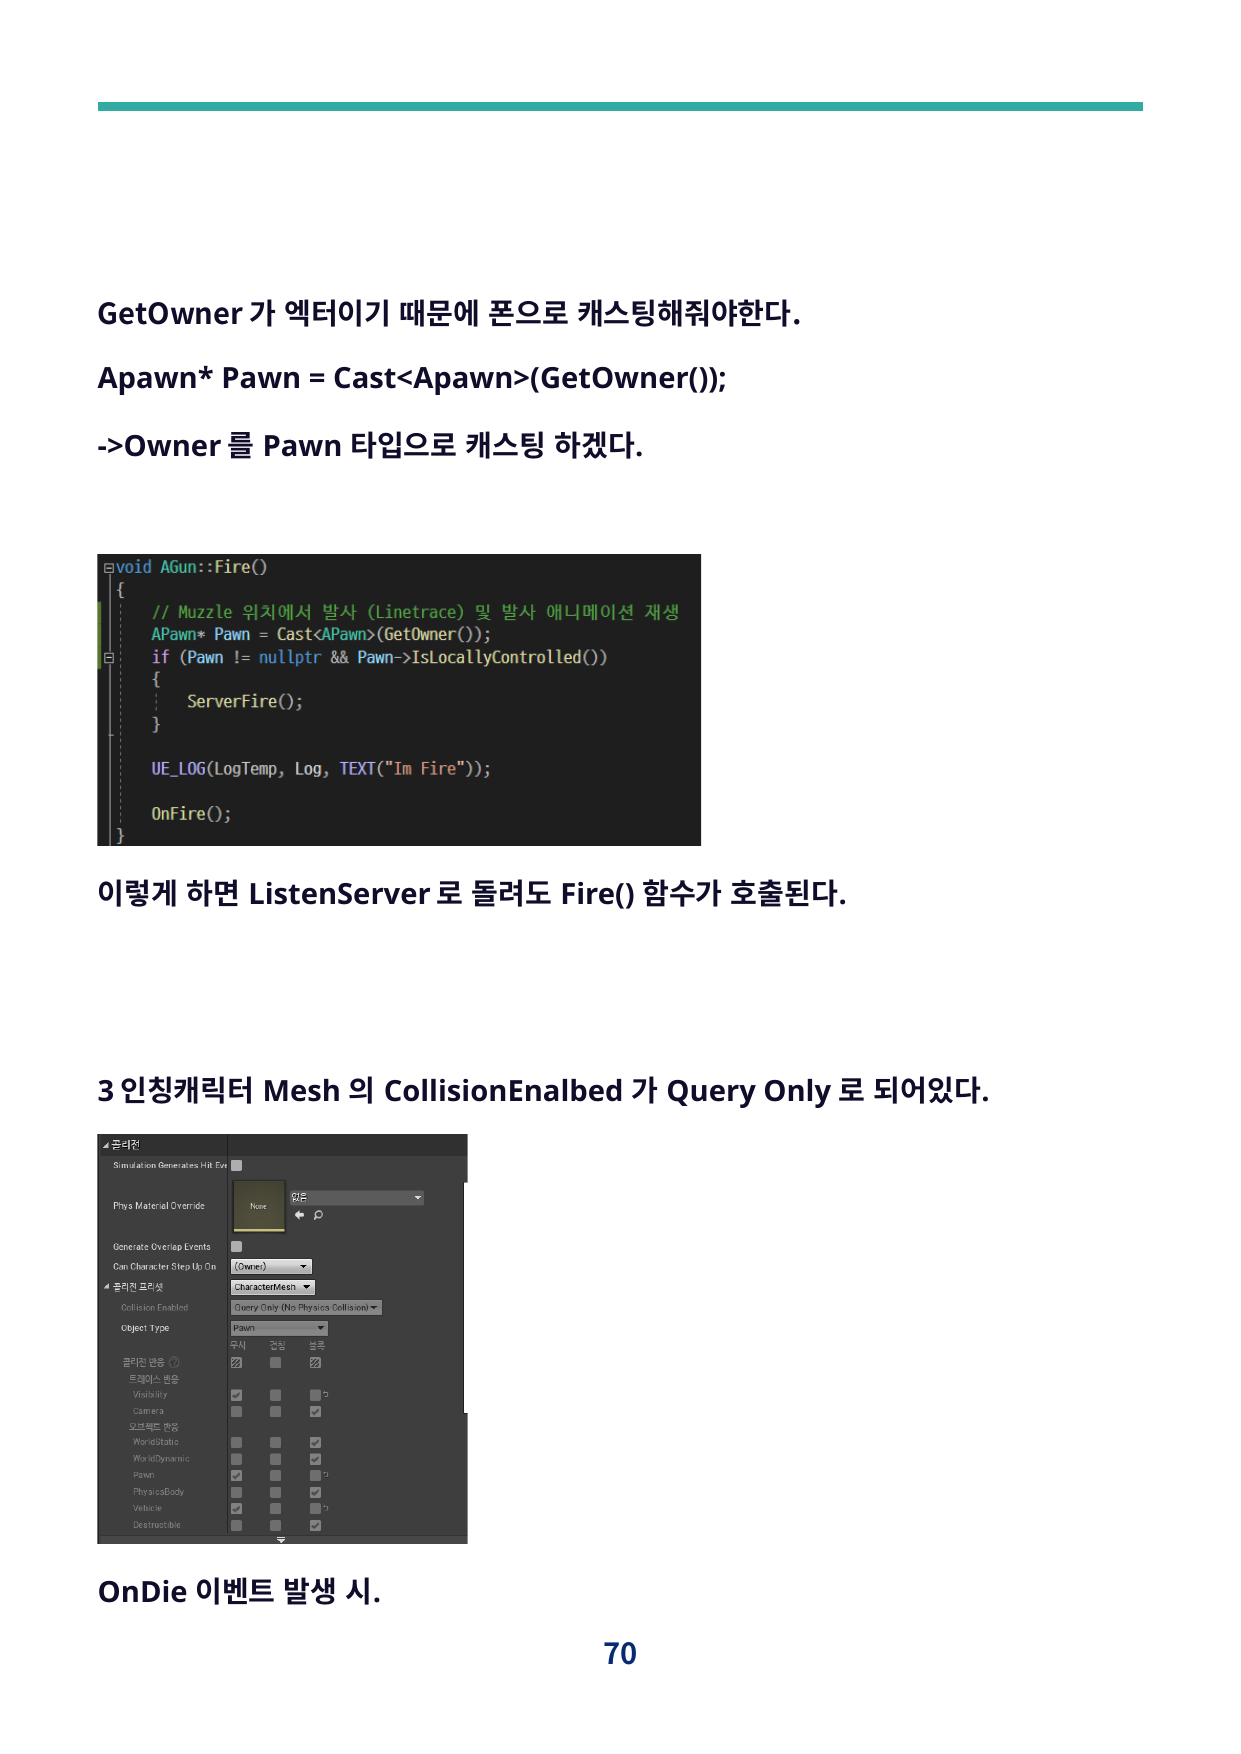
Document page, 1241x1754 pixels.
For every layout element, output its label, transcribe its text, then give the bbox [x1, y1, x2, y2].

subtitle 이렇게 하면 ListenServer로 돌려도 Fire() 함수가 호출된다. [97, 871, 1143, 913]
subtitle OnDie 이벤트 발생 시. [97, 1568, 1143, 1611]
subtitle GetOwner가 엑터이기 때문에 폰으로 캐스팅해줘야한다. [97, 291, 1143, 333]
subtitle 3인칭캐릭터 Mesh 의 CollisionEnalbed 가 Query Only 로 되어있다. [97, 1067, 1143, 1110]
subtitle ->Owner를 Pawn 타입으로 캐스팅 하겠다. [97, 422, 1143, 465]
subtitle Apawn* Pawn = Cast<Apawn>(GetOwner()); [97, 358, 1143, 397]
picture [97, 1134, 468, 1544]
picture [97, 554, 702, 846]
